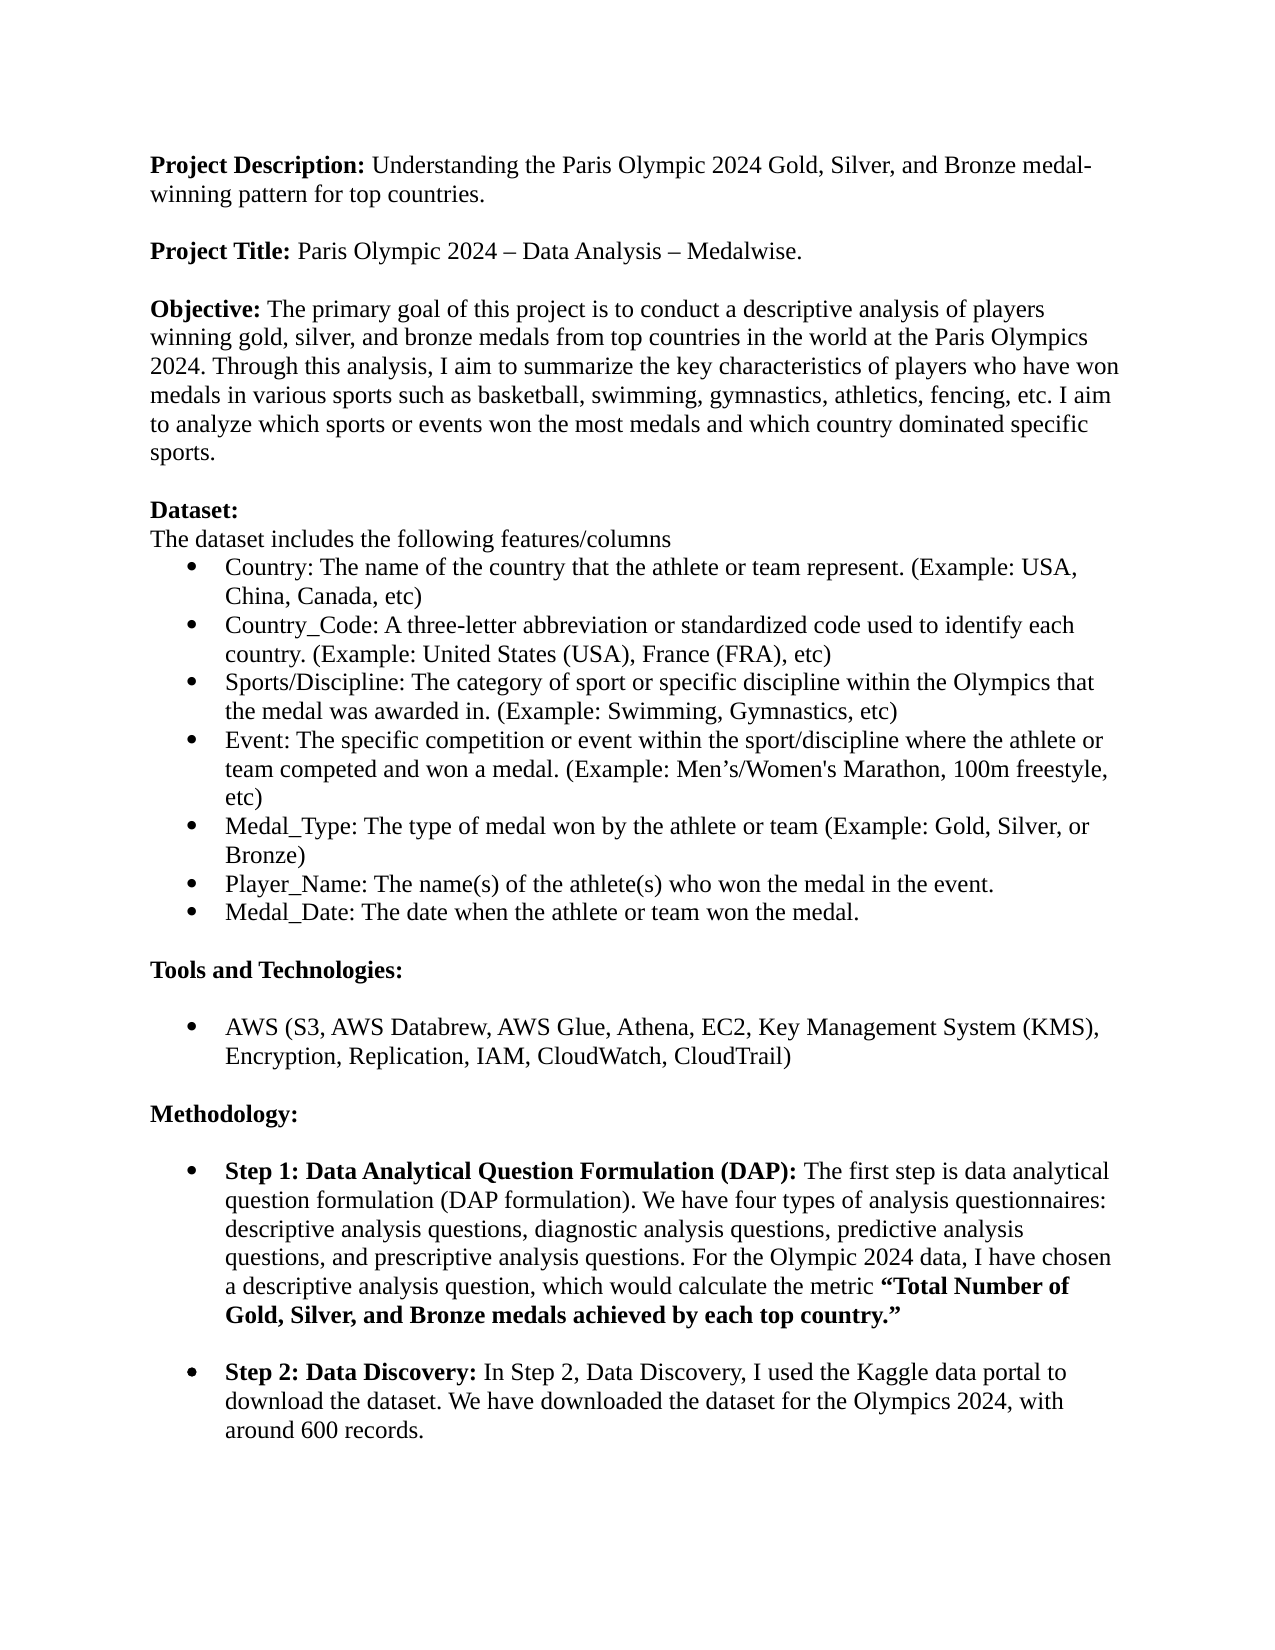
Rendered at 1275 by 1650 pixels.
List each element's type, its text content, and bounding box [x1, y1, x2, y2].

list Step 1: Data Analytical Question Formulation (DAP): The first step is data analytical question formulation (DAP formulation). We have four types of analysis questionnaires: descriptive analysis questions, diagnostic analysis questions, predictive analysis questions, and prescriptive analysis questions. For the Olympic 2024 data, I have chosen a descriptive analysis question, which would calculate the metric “Total Number of Gold, Silver, and Bronze medals achieved by each top country.” [187, 1156, 1125, 1329]
text Dataset: [150, 495, 1125, 524]
list Medal_Date: The date when the athlete or team won the medal. [187, 897, 1125, 926]
list AWS (S3, AWS Databrew, AWS Glue, Athena, EC2, Key Management System (KMS), Encryption, Replication, IAM, CloudWatch, CloudTrail) [187, 1012, 1125, 1070]
list Event: The specific competition or event within the sport/discipline where the athlete or team competed and won a medal. (Example: Men’s/Women's Marathon, 100m freestyle, etc) [187, 725, 1125, 811]
list Step 2: Data Discovery: In Step 2, Data Discovery, I used the Kaggle data portal to download the dataset. We have downloaded the dataset for the Olympics 2024, with around 600 records. [187, 1357, 1125, 1444]
list Country_Code: A three-letter abbreviation or standardized code used to identify each country. (Example: United States (USA), France (FRA), etc) [187, 610, 1125, 667]
text Project Title: Paris Olympic 2024 – Data Analysis – Medalwise. [150, 236, 1125, 265]
text Methodology: [150, 1099, 1125, 1127]
text Tools and Technologies: [150, 955, 1125, 984]
list Player_Name: The name(s) of the athlete(s) who won the medal in the event. [187, 869, 1125, 897]
text Objective: The primary goal of this project is to conduct a descriptive analysis of players winning gold, silver, and bronze medals from top countries in the world at the Paris Olympics 2024. Through this analysis, I aim to summarize the key characteristics of players who have won medals in various sports such as basketball, swimming, gymnastics, athletics, fencing, etc. I aim to analyze which sports or events won the most medals and which country dominated specific sports. [150, 294, 1125, 466]
list Sports/Discipline: The category of sport or specific discipline within the Olympics that the medal was awarded in. (Example: Swimming, Gymnastics, etc) [187, 667, 1125, 725]
text The dataset includes the following features/columns [150, 524, 1125, 552]
list Country: The name of the country that the athlete or team represent. (Example: USA, China, Canada, etc) [187, 552, 1125, 610]
text Project Description: Understanding the Paris Olympic 2024 Gold, Silver, and Bronze medal-winning pattern for top countries. [150, 150, 1125, 207]
list Medal_Type: The type of medal won by the athlete or team (Example: Gold, Silver, or Bronze) [187, 811, 1125, 869]
